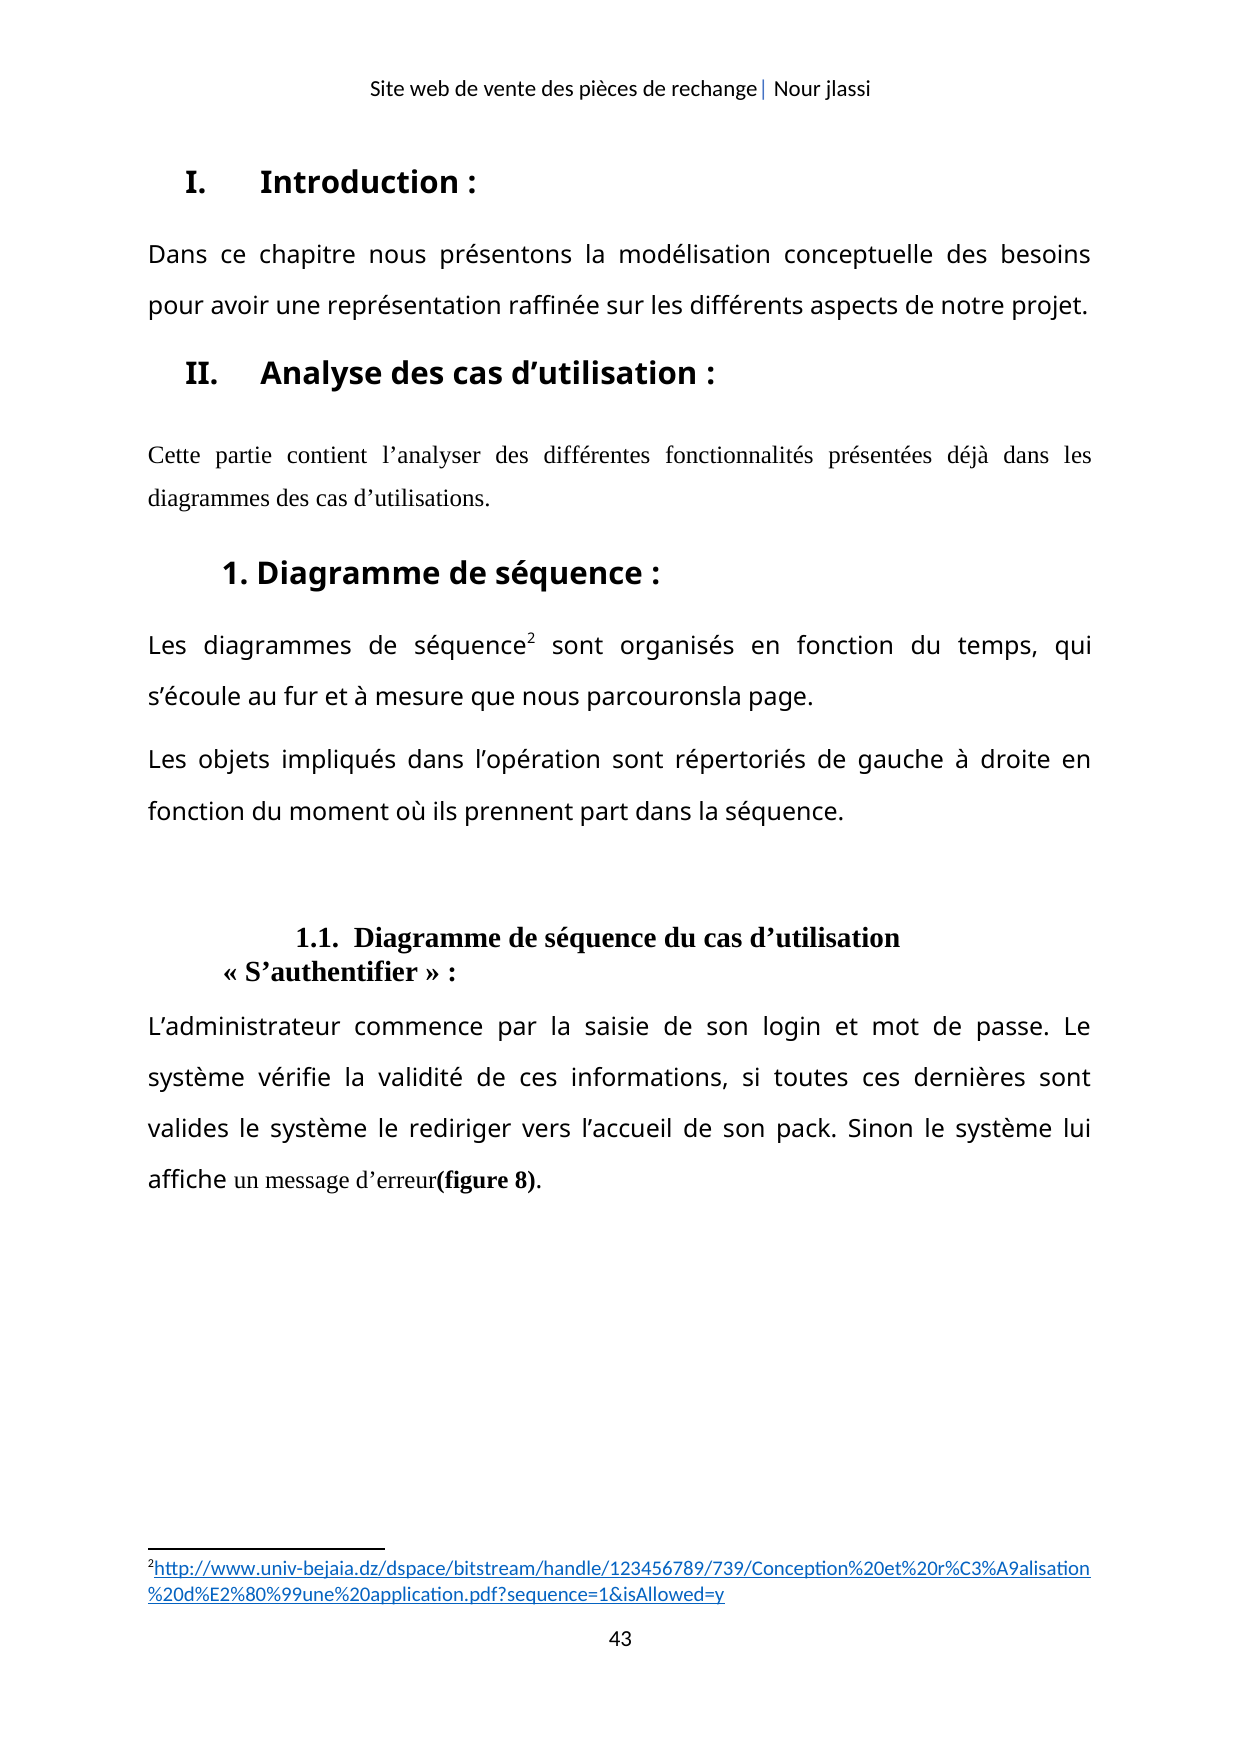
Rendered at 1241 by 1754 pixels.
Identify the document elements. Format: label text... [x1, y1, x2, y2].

text Dans ce chapitre nous présentons la modélisation conceptuelle des besoins pour avoir une représentation raffinée sur les différents aspects de notre projet. [148, 237, 1092, 322]
text Les diagrammes de séquence sont organisés en fonction du temps, qui s’écoule au fur et à mesure que nous parcouronsla page. [148, 628, 1092, 713]
text Les objets impliqués dans l’opération sont répertoriés de gauche à droite en fonction du moment où ils prennent part dans la séquence. [148, 742, 1092, 827]
text L’administrateur commence par la saisie de son login et mot de passe. Le système vérifie la validité de ces informations, si toutes ces dernières sont valides le système le rediriger vers l’accueil de son pack. Sinon le système lui affiche un message d’erreur(figure 8). [148, 1008, 1092, 1195]
list Introduction : [185, 160, 1092, 203]
text 1.1. Diagramme de séquence du cas d’utilisation « S’authentifier » : [223, 920, 1092, 987]
text Cette partie contient l’analyser des différentes fonctionnalités présentées déjà dans les diagrammes des cas d’utilisations. [148, 440, 1092, 512]
text 1. Diagramme de séquence : [148, 551, 1092, 594]
list Analyse des cas d’utilisation : [185, 351, 1092, 394]
